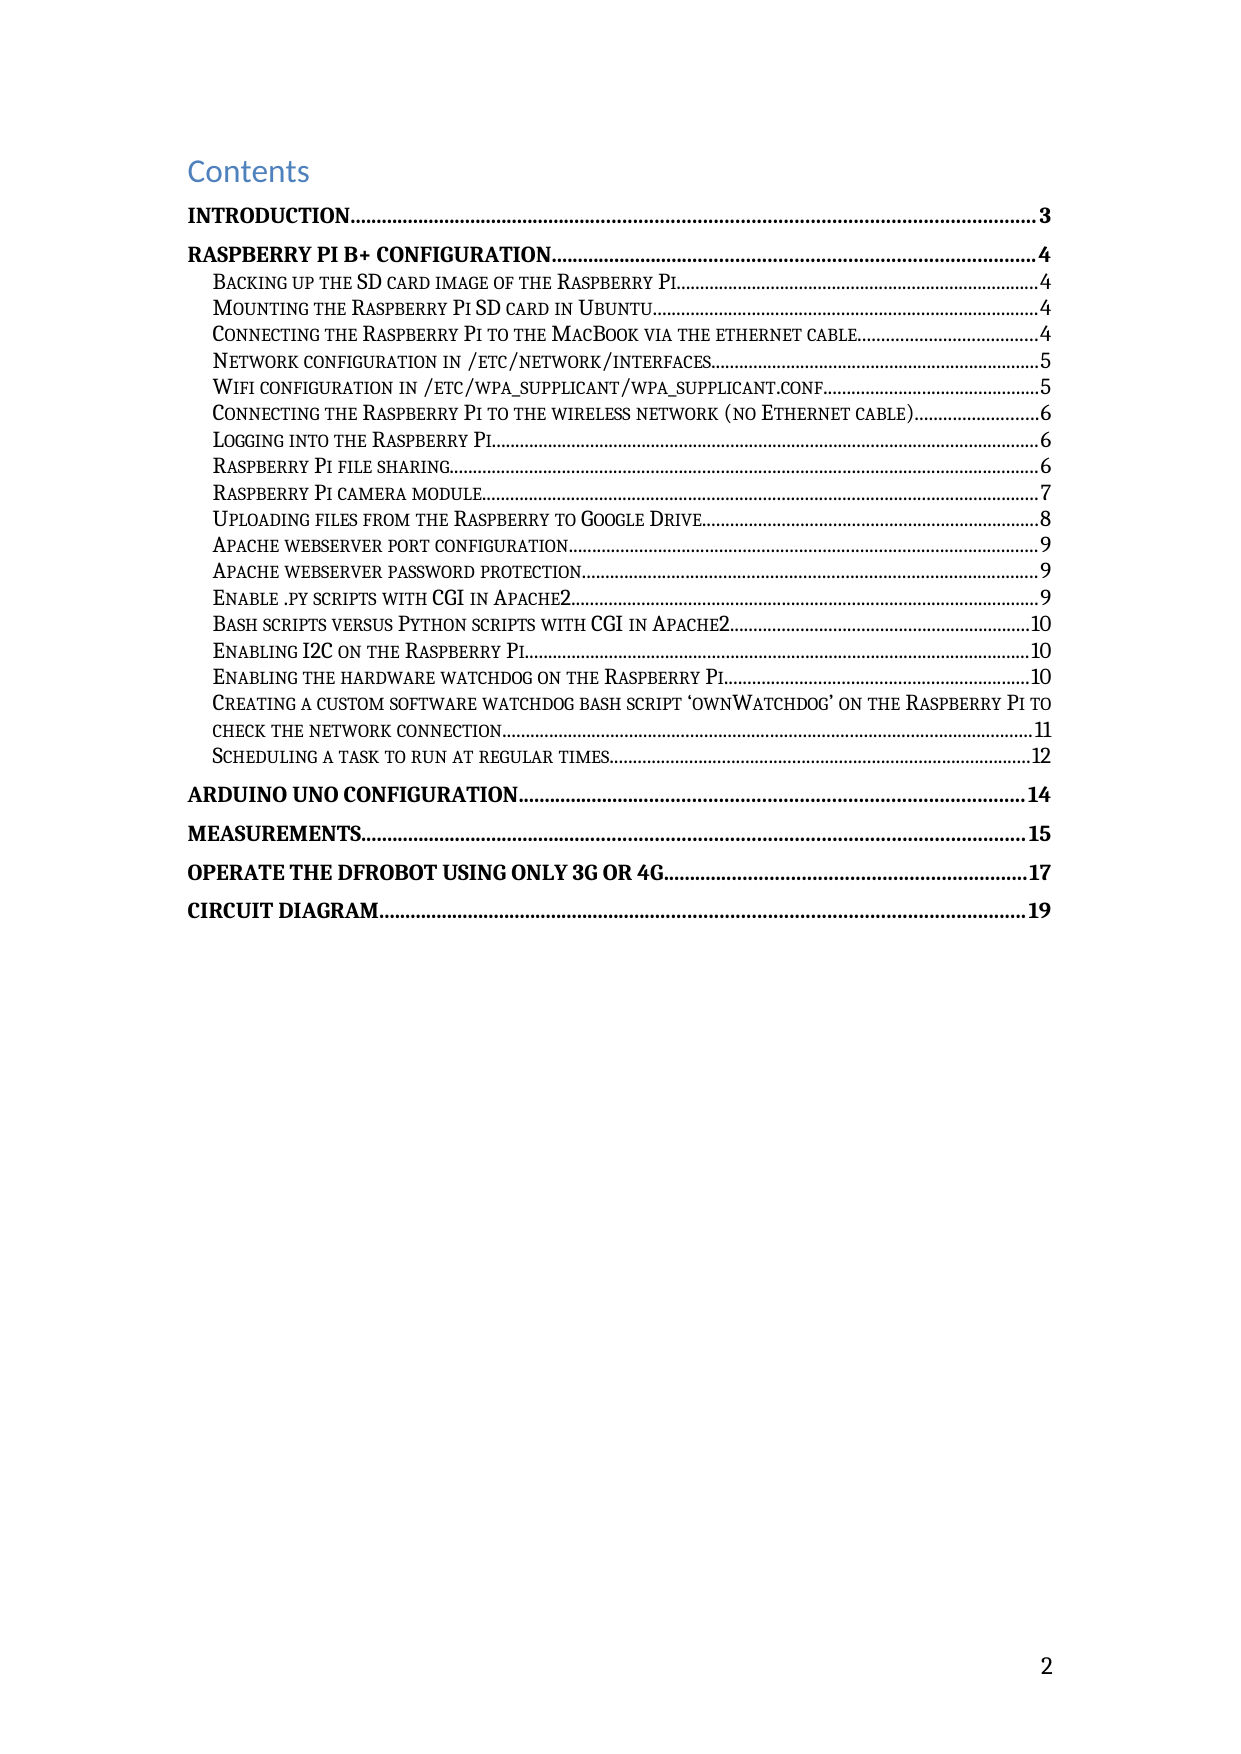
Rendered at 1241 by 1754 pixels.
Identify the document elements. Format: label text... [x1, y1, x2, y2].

text Network configuration in /etc/network/interfaces 5 [212, 347, 1053, 374]
text Raspberry Pi B+ configuration 4 [187, 242, 1053, 268]
text Apache webserver password protection 9 [212, 558, 1053, 585]
text Connecting the Raspberry Pi to the wireless network (no Ethernet cable) 6 [212, 400, 1053, 427]
text Apache webserver port configuration 9 [212, 532, 1053, 558]
text Backing up the SD card image of the Raspberry Pi 4 [212, 268, 1053, 295]
text Operate the DFRobot using only 3G or 4G 17 [187, 859, 1053, 886]
text Enabling I2C on the Raspberry Pi 10 [212, 637, 1053, 664]
text Circuit diagram 19 [187, 898, 1053, 924]
text Creating a custom software watchdog bash script ‘ownWatchdog’ on the Raspberry Pi to check the network connection 11 [212, 690, 1053, 743]
text Arduino Uno configuration 14 [187, 782, 1053, 808]
text Raspberry Pi file sharing 6 [212, 453, 1053, 479]
text Introduction 3 [187, 203, 1053, 229]
text Bash scripts versus Python scripts with CGI in Apache2 10 [212, 611, 1053, 637]
text Raspberry Pi camera module 7 [212, 479, 1053, 506]
text Uploading files from the Raspberry to Google Drive 8 [212, 506, 1053, 532]
text Connecting the Raspberry Pi to the MacBook via the ethernet cable 4 [212, 321, 1053, 347]
text Measurements 15 [187, 821, 1053, 847]
text Enabling the hardware watchdog on the Raspberry Pi 10 [212, 664, 1053, 690]
text Scheduling a task to run at regular times 12 [212, 743, 1053, 769]
text Contents [187, 150, 1053, 191]
text Wifi configuration in /etc/wpa_supplicant/wpa_supplicant.conf 5 [212, 374, 1053, 400]
text Logging into the Raspberry Pi 6 [212, 427, 1053, 453]
text Mounting the Raspberry Pi SD card in Ubuntu 4 [212, 295, 1053, 321]
text Enable .py scripts with CGI in Apache2 9 [212, 585, 1053, 611]
